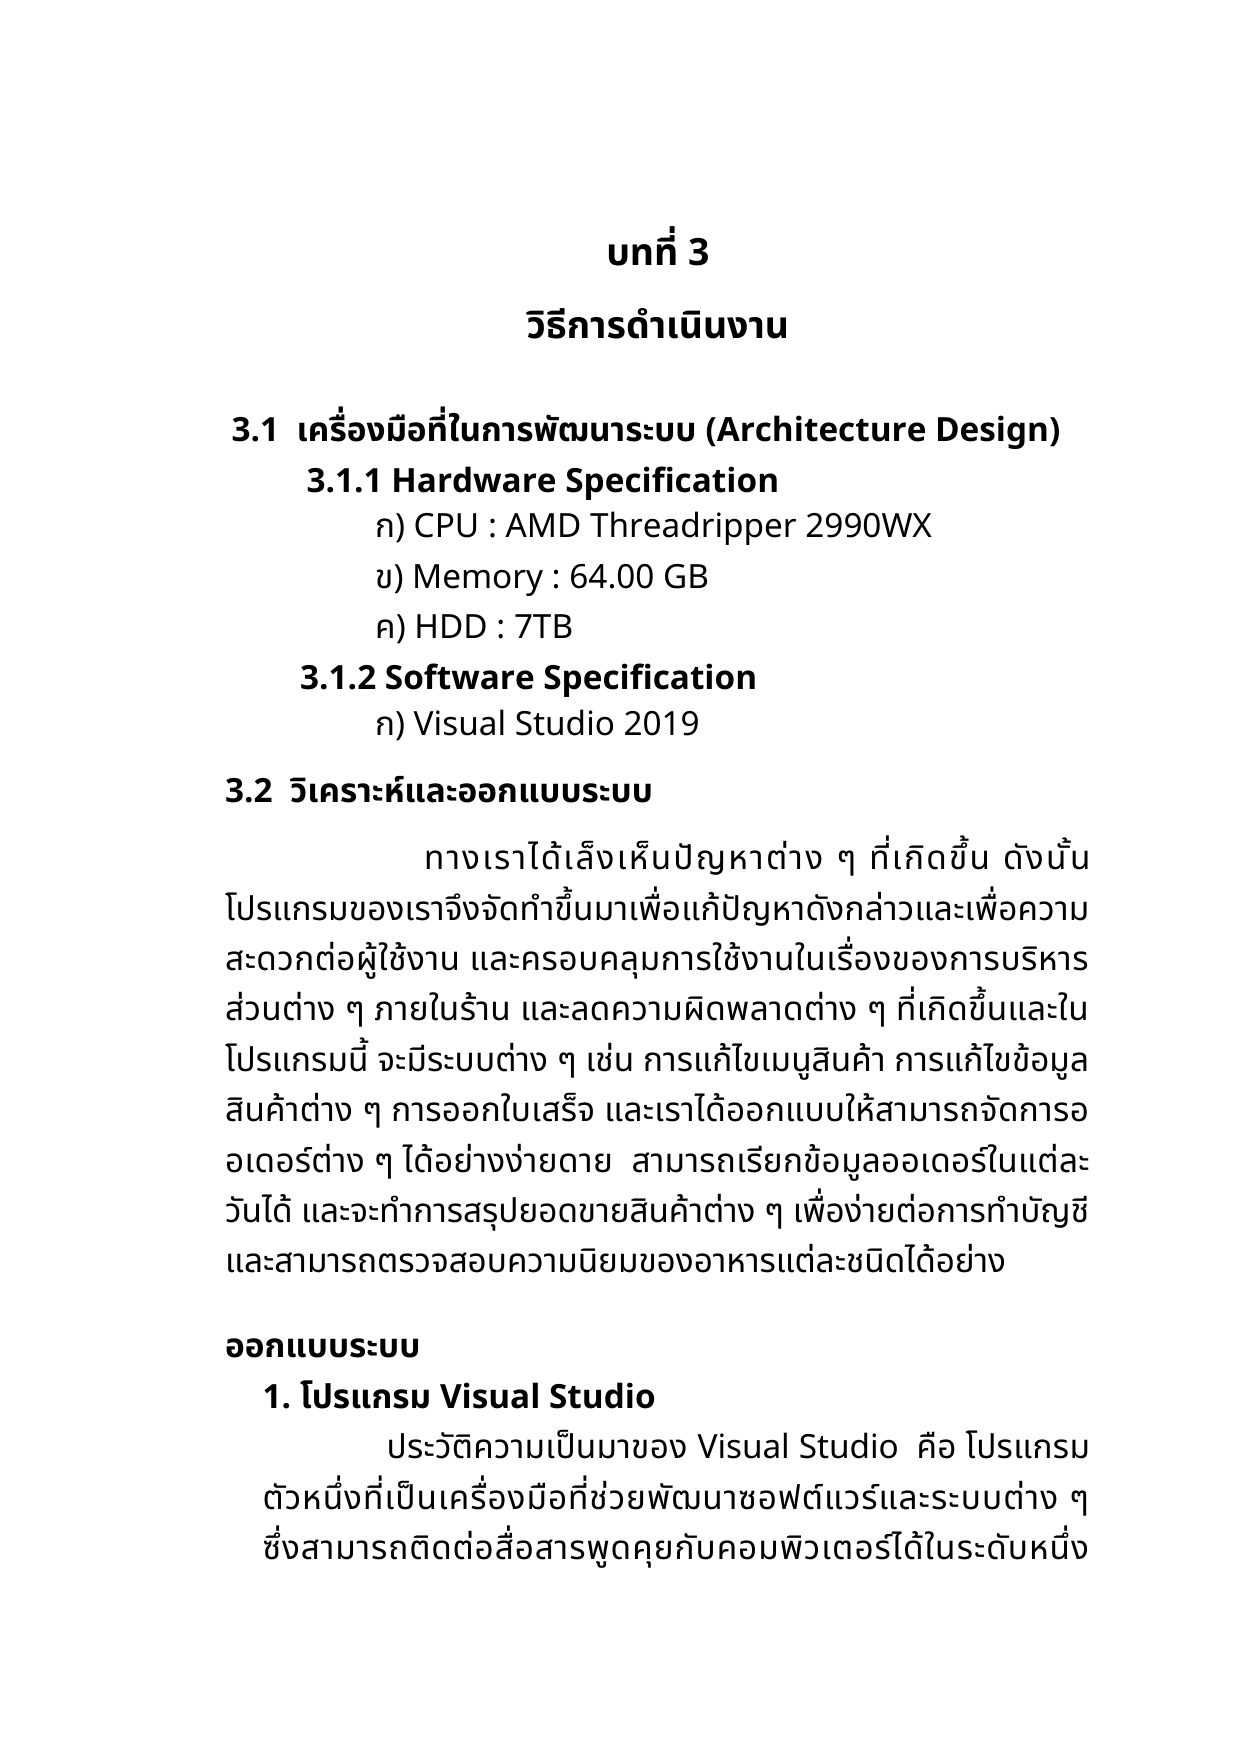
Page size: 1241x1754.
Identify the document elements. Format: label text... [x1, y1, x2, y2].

text 3.1 เครื่องมือที่ในการพัฒนาระบบ (Architecture Design) [225, 406, 1090, 457]
text ทางเราได้เล็งเห็นปัญหาต่าง ๆ ที่เกิดขึ้น ดังนั้นโปรแกรมของเราจึงจัดทำขึ้นมาเพื่อแก้ปัญหาดังกล่าวและเพื่อความสะดวกต่อผู้ใช้งาน และครอบคลุมการใช้งานในเรื่องของการบริหารส่วนต่าง ๆ ภายในร้าน และลดความผิดพลาดต่าง ๆ ที่เกิดขึ้นและในโปรแกรมนี้ จะมีระบบต่าง ๆ เช่น การแก้ไขเมนูสินค้า การแก้ไขข้อมูลสินค้าต่าง ๆ การออกใบเสร็จ และเราได้ออกแบบให้สามารถจัดการออเดอร์ต่าง ๆ ได้อย่างง่ายดาย สามารถเรียกข้อมูลออเดอร์ในแต่ละวันได้ และจะทำการสรุปยอดขายสินค้าต่าง ๆ เพื่อง่ายต่อการทำบัญชี และสามารถตรวจสอบความนิยมของอาหารแต่ละชนิดได้อย่าง [225, 834, 1090, 1288]
text ก) Visual Studio 2019 [300, 699, 1090, 750]
text 3.2 วิเคราะห์และออกแบบระบบ [225, 767, 1090, 817]
text 3.1.1 Hardware Specification [225, 457, 1090, 502]
text ค) HDD : 7TB [300, 603, 1090, 654]
text ข) Memory : 64.00 GB [300, 553, 1090, 603]
text บทที่ 3 [225, 225, 1090, 282]
text 3.1.2 Software Specification [225, 654, 1090, 699]
text ก) CPU : AMD Threadripper 2990WX [300, 502, 1090, 553]
text ออกแบบระบบ [225, 1322, 1090, 1372]
text วิธีการดำเนินงาน [225, 299, 1090, 355]
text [262, 1423, 1090, 1574]
list โปรแกรม Visual Studio [262, 1372, 1090, 1423]
